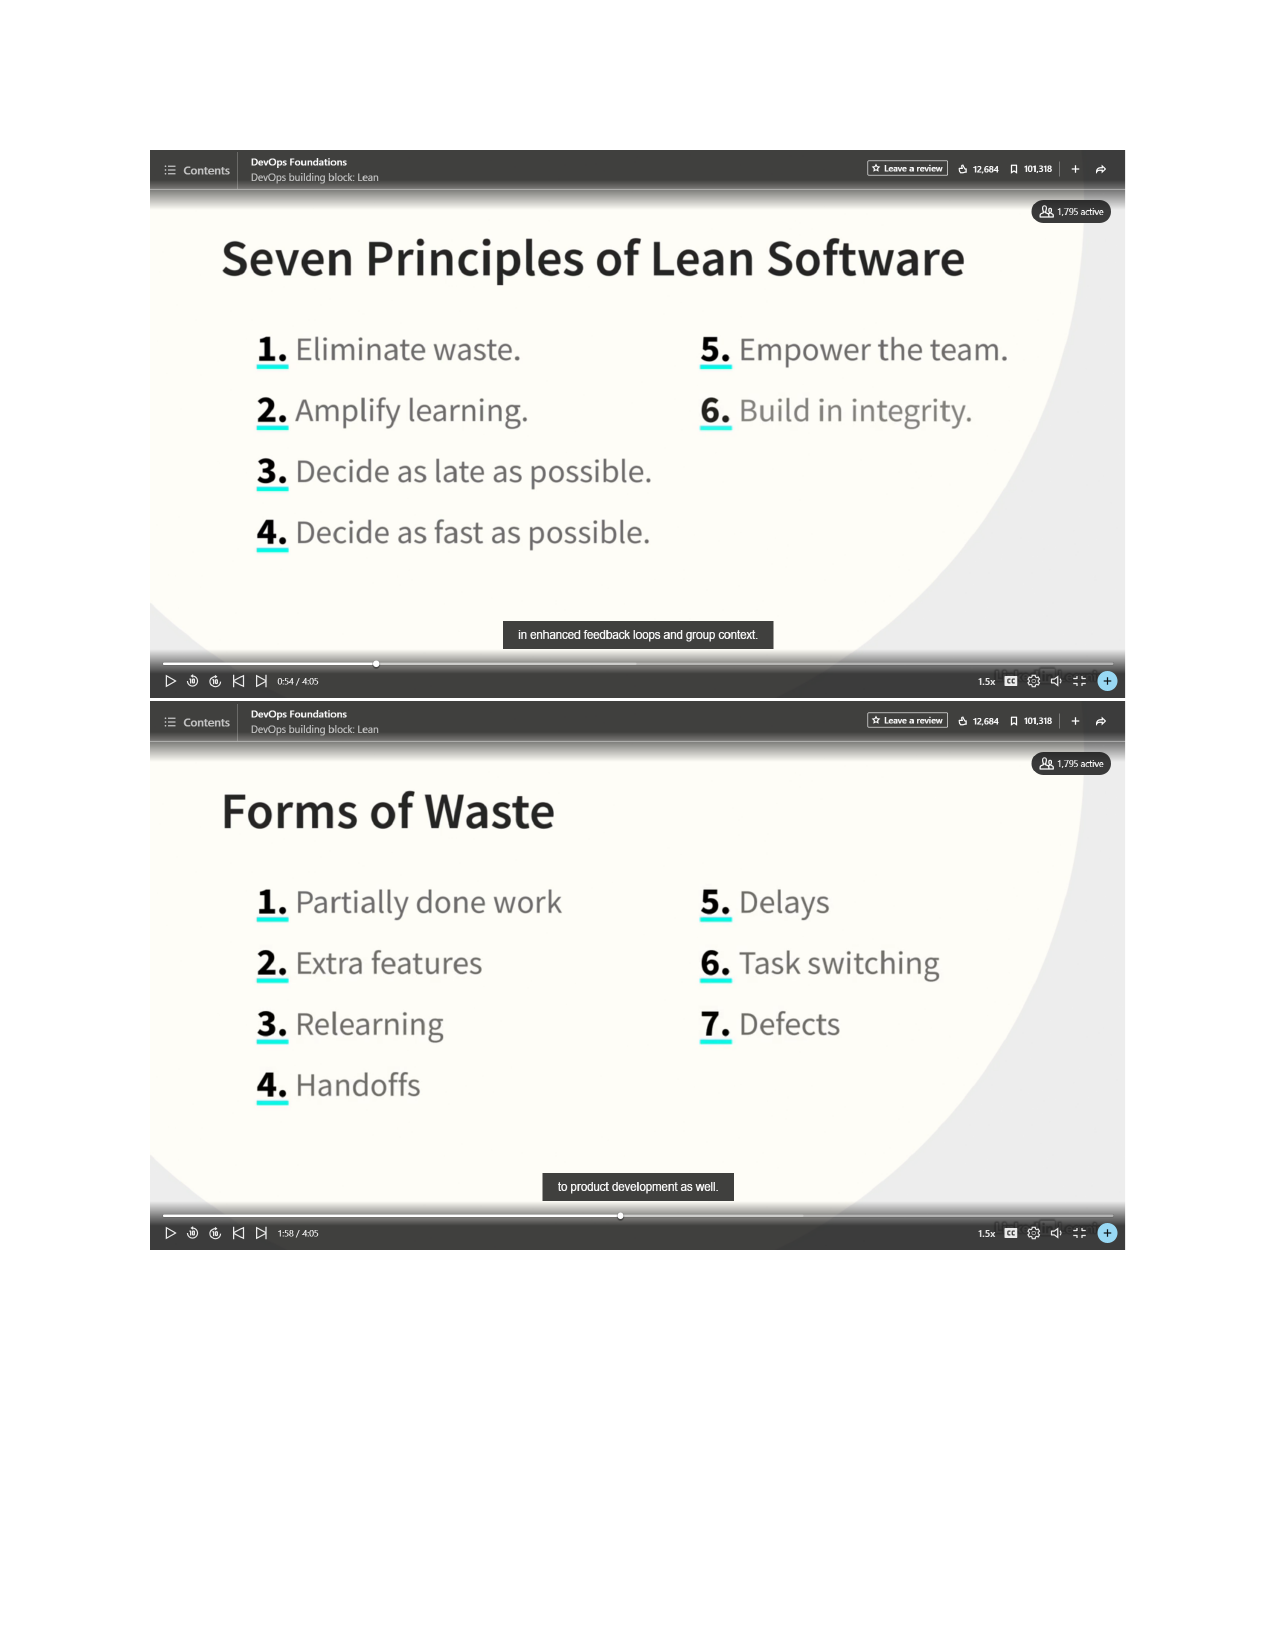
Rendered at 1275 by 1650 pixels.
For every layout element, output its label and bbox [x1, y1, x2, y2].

picture [150, 701, 1125, 1250]
picture [150, 150, 1125, 698]
